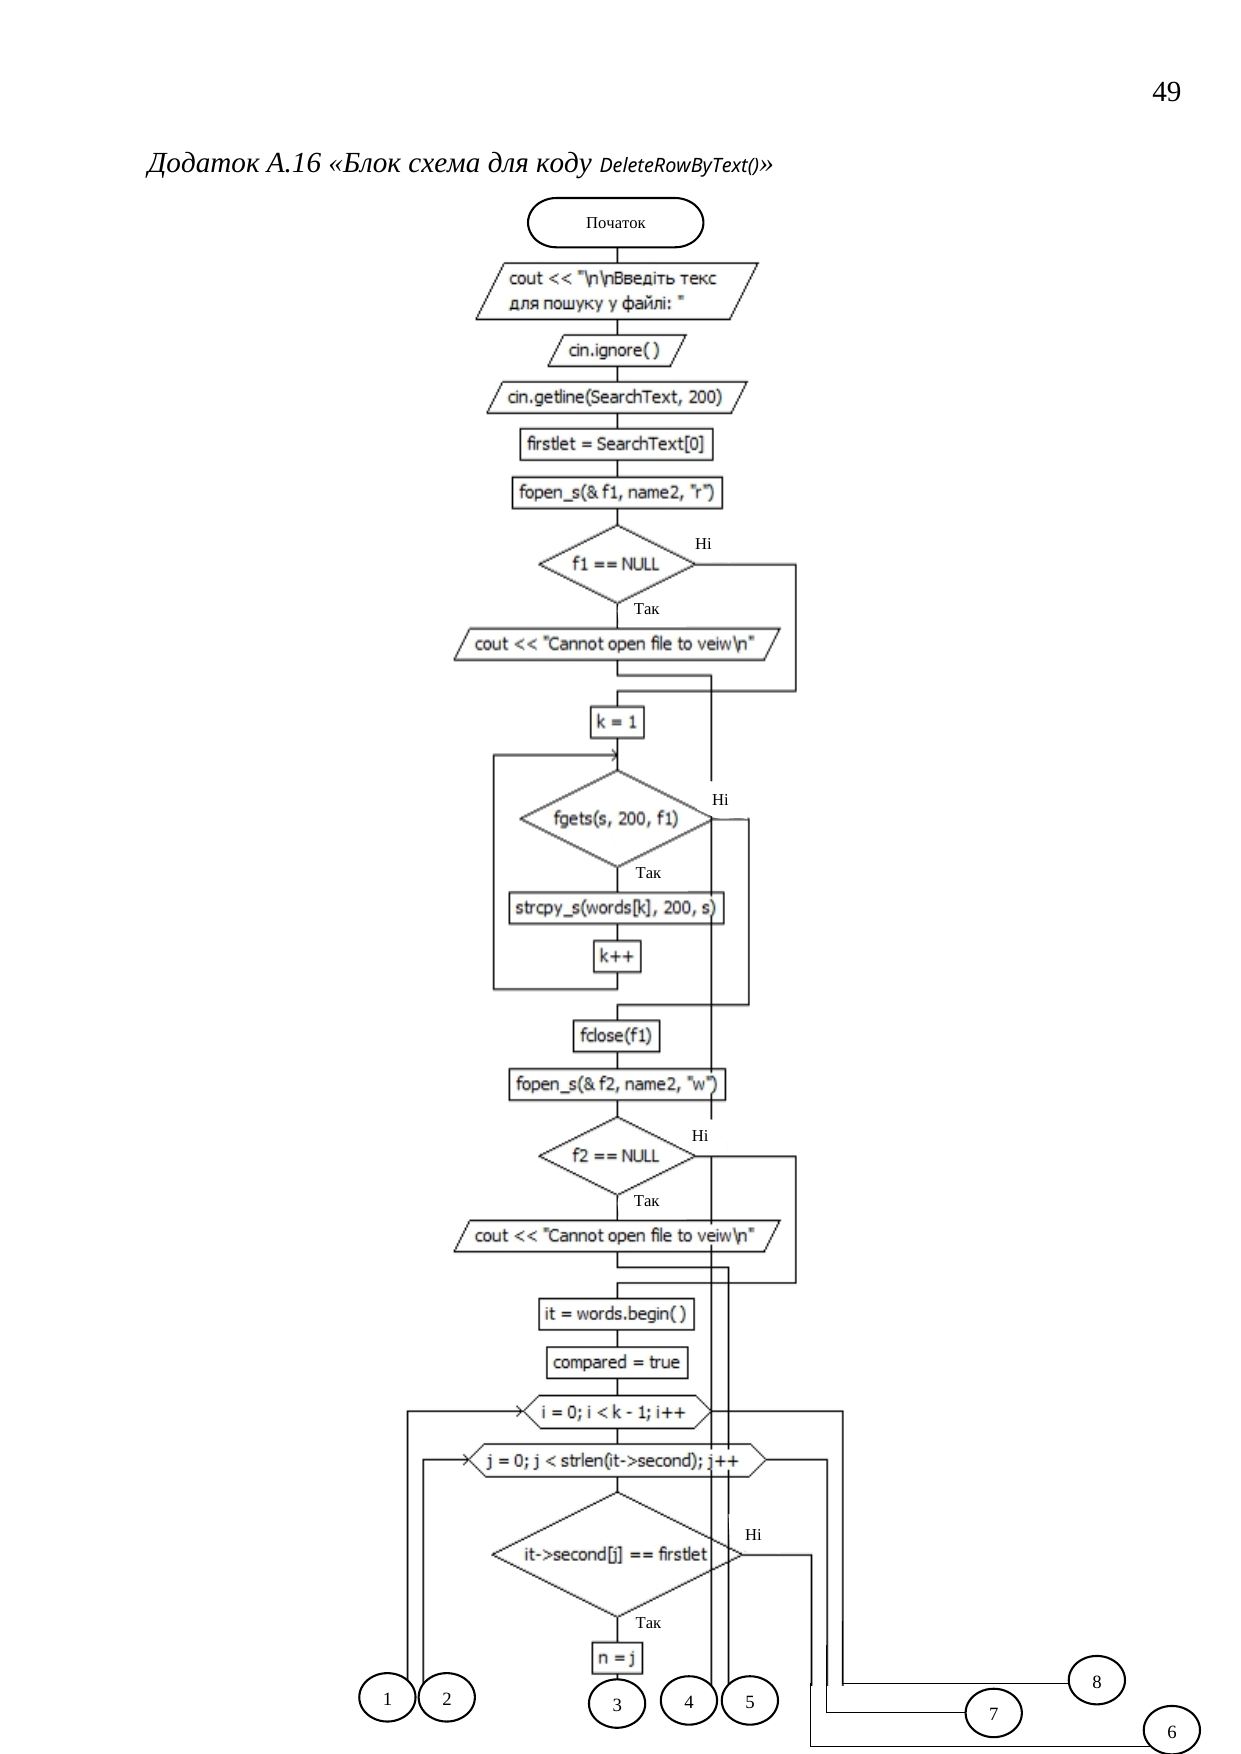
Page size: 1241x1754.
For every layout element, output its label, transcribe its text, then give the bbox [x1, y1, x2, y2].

picture [393, 247, 858, 1686]
subtitle Додаток A.16 «Блок схема для коду DeleteRowByText()» [148, 145, 1181, 179]
